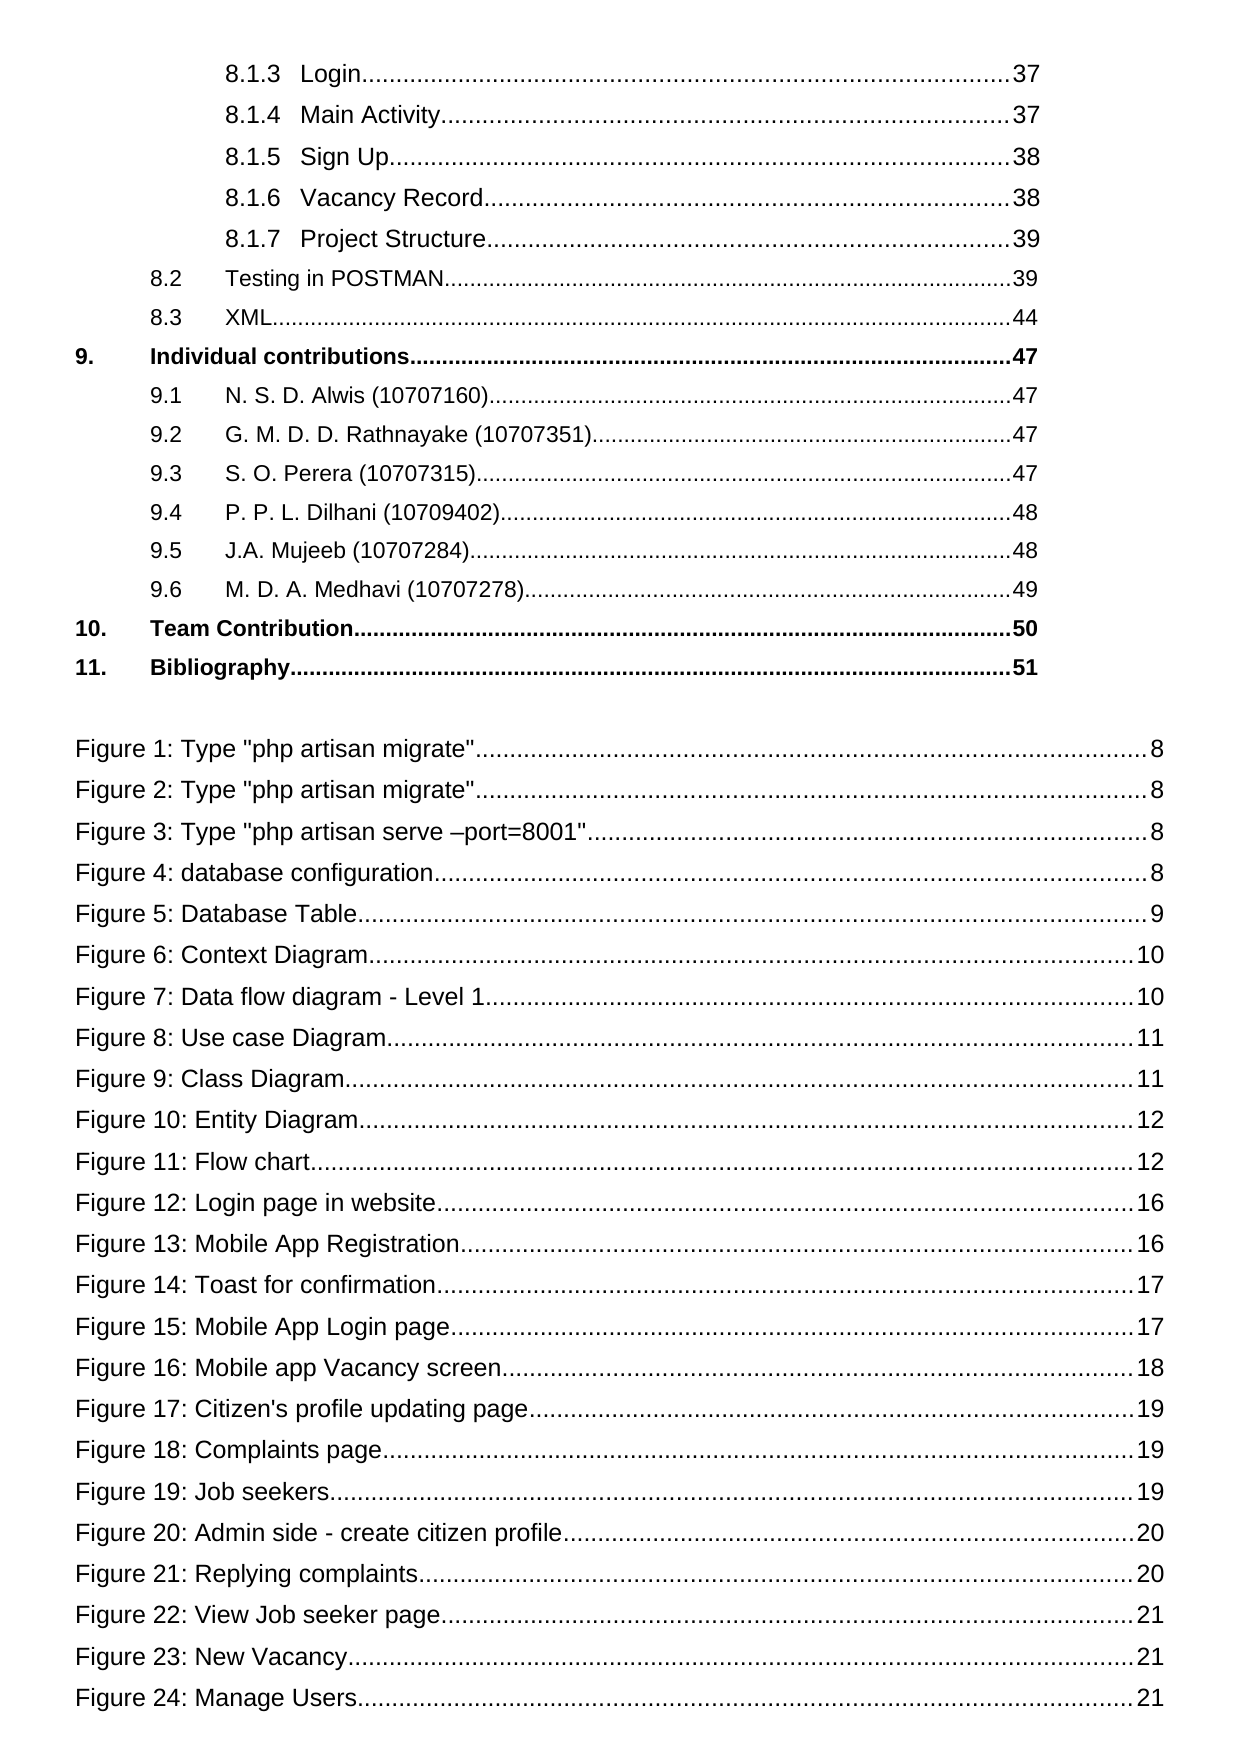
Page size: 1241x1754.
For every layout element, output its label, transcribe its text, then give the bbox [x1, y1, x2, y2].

text Figure 21: Replying complaints 20 [75, 1559, 1165, 1588]
text Figure 2: Type "php artisan migrate" 8 [75, 775, 1165, 804]
text Figure 12: Login page in website 16 [75, 1188, 1165, 1216]
text Figure 23: New Vacancy 21 [75, 1641, 1165, 1670]
text Figure 20: Admin side - create citizen profile 20 [75, 1518, 1165, 1546]
text Figure 16: Mobile app Vacancy screen 18 [75, 1353, 1165, 1381]
text Figure 5: Database Table 9 [75, 899, 1165, 928]
text Figure 6: Context Diagram 10 [75, 940, 1165, 969]
text Figure 24: Manage Users 21 [75, 1683, 1165, 1711]
text Figure 9: Class Diagram 11 [75, 1064, 1165, 1093]
text Figure 14: Toast for confirmation 17 [75, 1270, 1165, 1299]
text Figure 13: Mobile App Registration 16 [75, 1229, 1165, 1258]
text Figure 1: Type "php artisan migrate" 8 [75, 734, 1165, 763]
text Figure 15: Mobile App Login page 17 [75, 1311, 1165, 1340]
text Figure 11: Flow chart 12 [75, 1146, 1165, 1175]
text Figure 19: Job seekers 19 [75, 1476, 1165, 1505]
text Figure 7: Data flow diagram - Level 1 10 [75, 981, 1165, 1010]
text Figure 10: Entity Diagram 12 [75, 1105, 1165, 1134]
text Figure 22: View Job seeker page 21 [75, 1600, 1165, 1629]
text Figure 3: Type "php artisan serve –port=8001" 8 [75, 816, 1165, 845]
text Figure 8: Use case Diagram 11 [75, 1023, 1165, 1051]
text Figure 4: database configuration 8 [75, 858, 1165, 886]
text Figure 17: Citizen's profile updating page 19 [75, 1394, 1165, 1423]
text Figure 18: Complaints page 19 [75, 1435, 1165, 1464]
